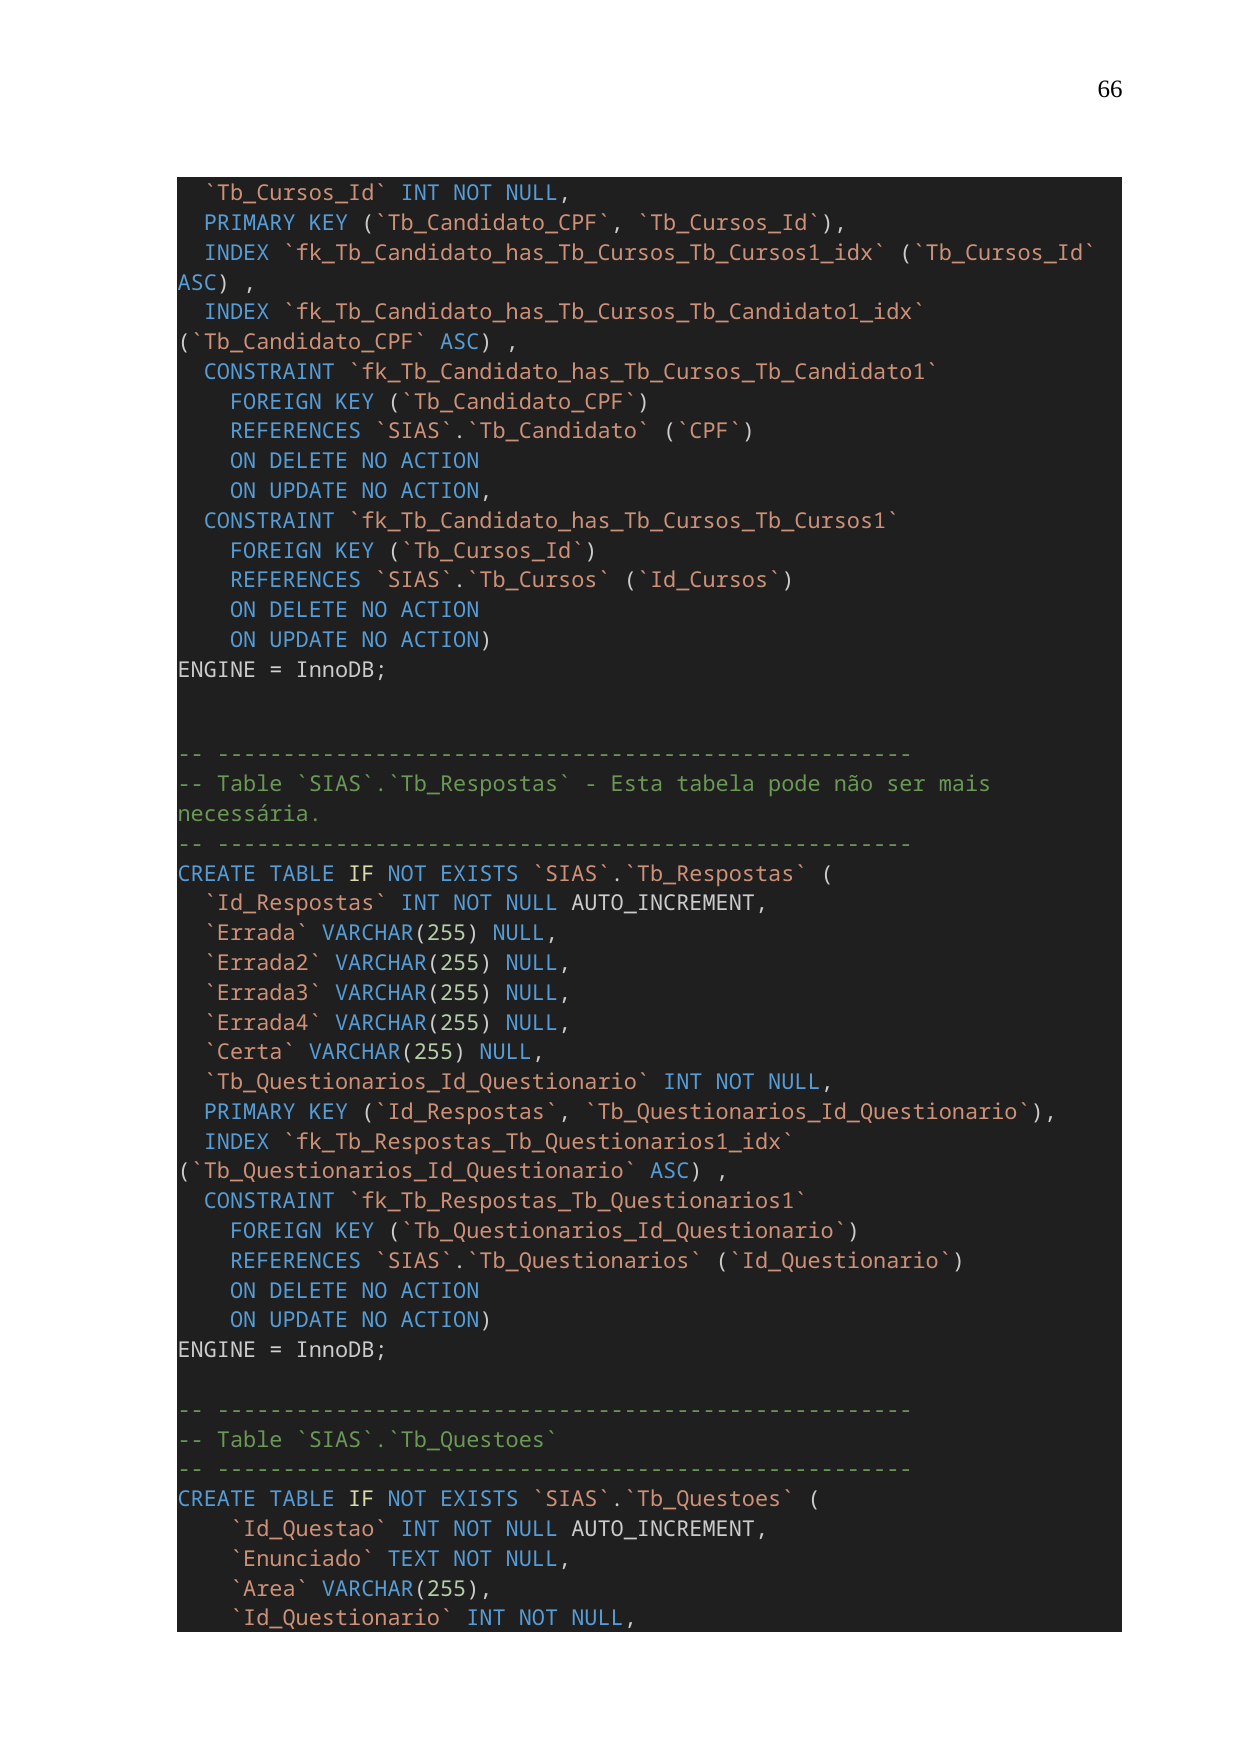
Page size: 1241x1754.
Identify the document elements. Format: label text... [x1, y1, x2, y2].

text INDEX `fk_Tb_Candidato_has_Tb_Cursos_Tb_Cursos1_idx` (`Tb_Cursos_Id` ASC) , [177, 237, 1122, 296]
text `Tb_Questionarios_Id_Questionario` INT NOT NULL, [177, 1066, 1122, 1096]
text ON DELETE NO ACTION [177, 1275, 1122, 1304]
text `Errada2` VARCHAR(255) NULL, [177, 947, 1122, 977]
text ON DELETE NO ACTION [177, 594, 1122, 624]
text `Certa` VARCHAR(255) NULL, [177, 1036, 1122, 1066]
text `Id_Questionario` INT NOT NULL, [177, 1602, 1122, 1632]
text ON UPDATE NO ACTION, [177, 475, 1122, 505]
text -- ----------------------------------------------------- [177, 1453, 1122, 1483]
text `Id_Respostas` INT NOT NULL AUTO_INCREMENT, [177, 887, 1122, 917]
text PRIMARY KEY (`Id_Respostas`, `Tb_Questionarios_Id_Questionario`), [177, 1096, 1122, 1126]
text `Tb_Cursos_Id` INT NOT NULL, [177, 177, 1122, 207]
text CONSTRAINT `fk_Tb_Candidato_has_Tb_Cursos_Tb_Cursos1` [177, 505, 1122, 535]
text ENGINE = InnoDB; [177, 1334, 1122, 1364]
text CREATE TABLE IF NOT EXISTS `SIAS`.`Tb_Respostas` ( [177, 858, 1122, 887]
text CREATE TABLE IF NOT EXISTS `SIAS`.`Tb_Questoes` ( [177, 1483, 1122, 1513]
text FOREIGN KEY (`Tb_Candidato_CPF`) [177, 386, 1122, 416]
text CONSTRAINT `fk_Tb_Respostas_Tb_Questionarios1` [177, 1185, 1122, 1215]
text -- Table `SIAS`.`Tb_Questoes` [177, 1424, 1122, 1453]
text REFERENCES `SIAS`.`Tb_Candidato` (`CPF`) [177, 416, 1122, 445]
text REFERENCES `SIAS`.`Tb_Cursos` (`Id_Cursos`) [177, 564, 1122, 594]
text ON UPDATE NO ACTION) [177, 1304, 1122, 1334]
text INDEX `fk_Tb_Respostas_Tb_Questionarios1_idx` (`Tb_Questionarios_Id_Questionario` ASC) , [177, 1126, 1122, 1185]
text INDEX `fk_Tb_Candidato_has_Tb_Cursos_Tb_Candidato1_idx` (`Tb_Candidato_CPF` ASC) , [177, 296, 1122, 356]
text FOREIGN KEY (`Tb_Questionarios_Id_Questionario`) [177, 1215, 1122, 1245]
text ON UPDATE NO ACTION) [177, 624, 1122, 654]
text CONSTRAINT `fk_Tb_Candidato_has_Tb_Cursos_Tb_Candidato1` [177, 356, 1122, 386]
text -- ----------------------------------------------------- [177, 738, 1122, 768]
text -- ----------------------------------------------------- [177, 828, 1122, 858]
text FOREIGN KEY (`Tb_Cursos_Id`) [177, 535, 1122, 564]
text `Area` VARCHAR(255), [177, 1573, 1122, 1602]
text ON DELETE NO ACTION [177, 445, 1122, 475]
text -- ----------------------------------------------------- [177, 1394, 1122, 1424]
text `Id_Questao` INT NOT NULL AUTO_INCREMENT, [177, 1513, 1122, 1543]
text `Enunciado` TEXT NOT NULL, [177, 1543, 1122, 1573]
text PRIMARY KEY (`Tb_Candidato_CPF`, `Tb_Cursos_Id`), [177, 207, 1122, 237]
text `Errada3` VARCHAR(255) NULL, [177, 977, 1122, 1007]
text -- Table `SIAS`.`Tb_Respostas` - Esta tabela pode não ser mais necessária. [177, 768, 1122, 828]
text ENGINE = InnoDB; [177, 654, 1122, 684]
text `Errada4` VARCHAR(255) NULL, [177, 1007, 1122, 1036]
text `Errada` VARCHAR(255) NULL, [177, 917, 1122, 947]
text REFERENCES `SIAS`.`Tb_Questionarios` (`Id_Questionario`) [177, 1245, 1122, 1275]
